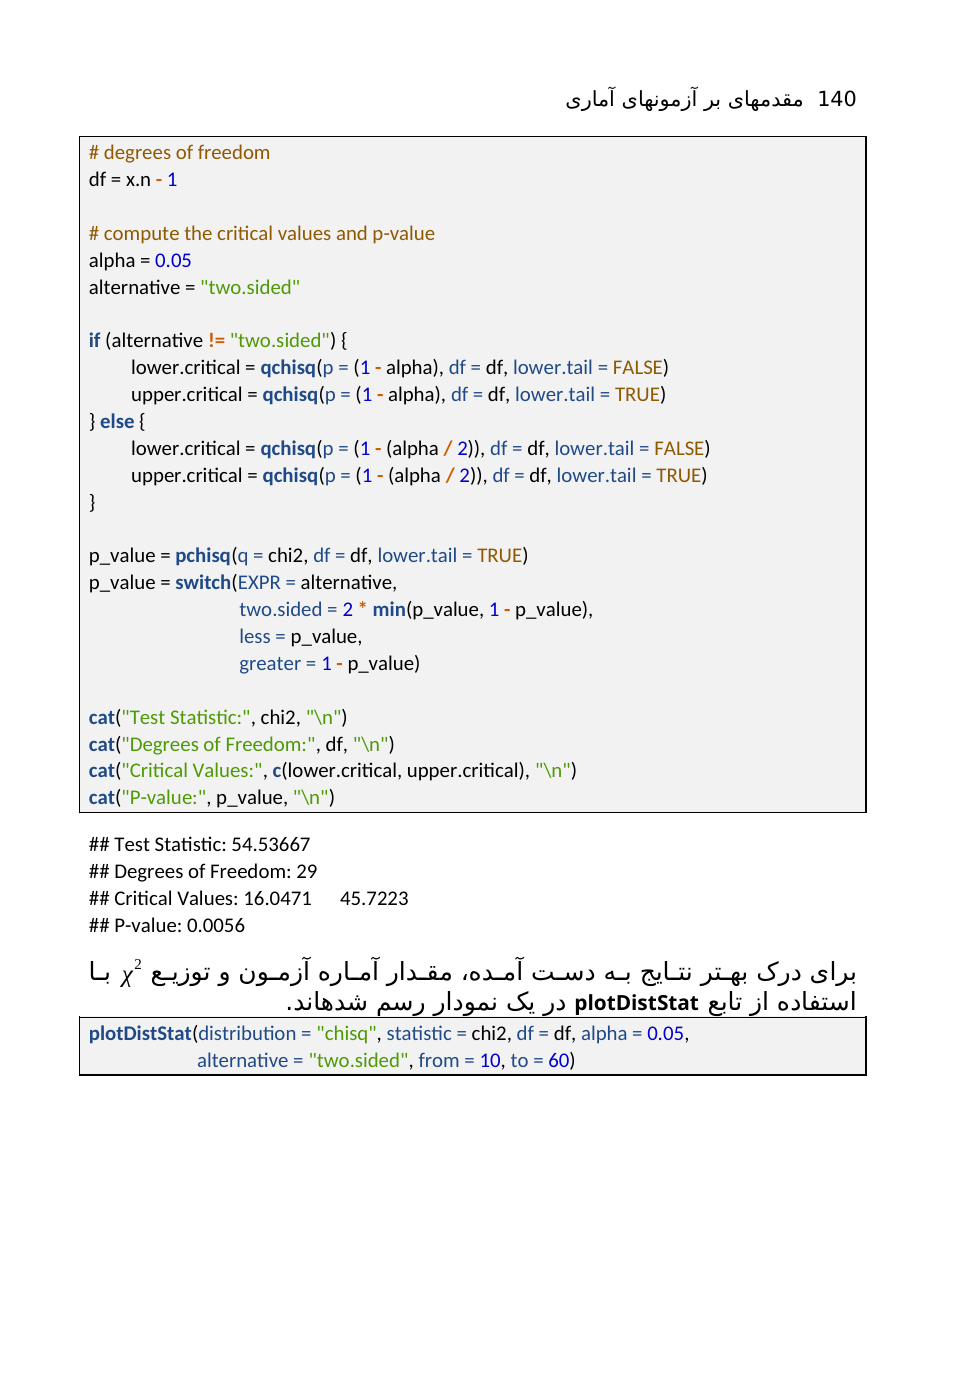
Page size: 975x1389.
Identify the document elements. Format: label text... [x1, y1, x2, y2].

text ## Test Statistic: 54.53667 ## Degrees of Freedom: 29 ## Critical Values: 16.0471 45.7223 ## P-value: 0.0056 [89, 832, 857, 938]
text برای درک بهتر نتایج به دست آمده، مقدار آماره آزمون و توزیع با استفاده از تابع plotDistStat در یک نمودار رسم شده‏اند. [89, 956, 857, 1016]
text plotDistStat(distribution = "chisq", statistic = chi2, df = df, alpha = 0.05, alternative = "two.sided", from = 10, to = 60) [80, 1018, 865, 1074]
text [80, 137, 865, 812]
